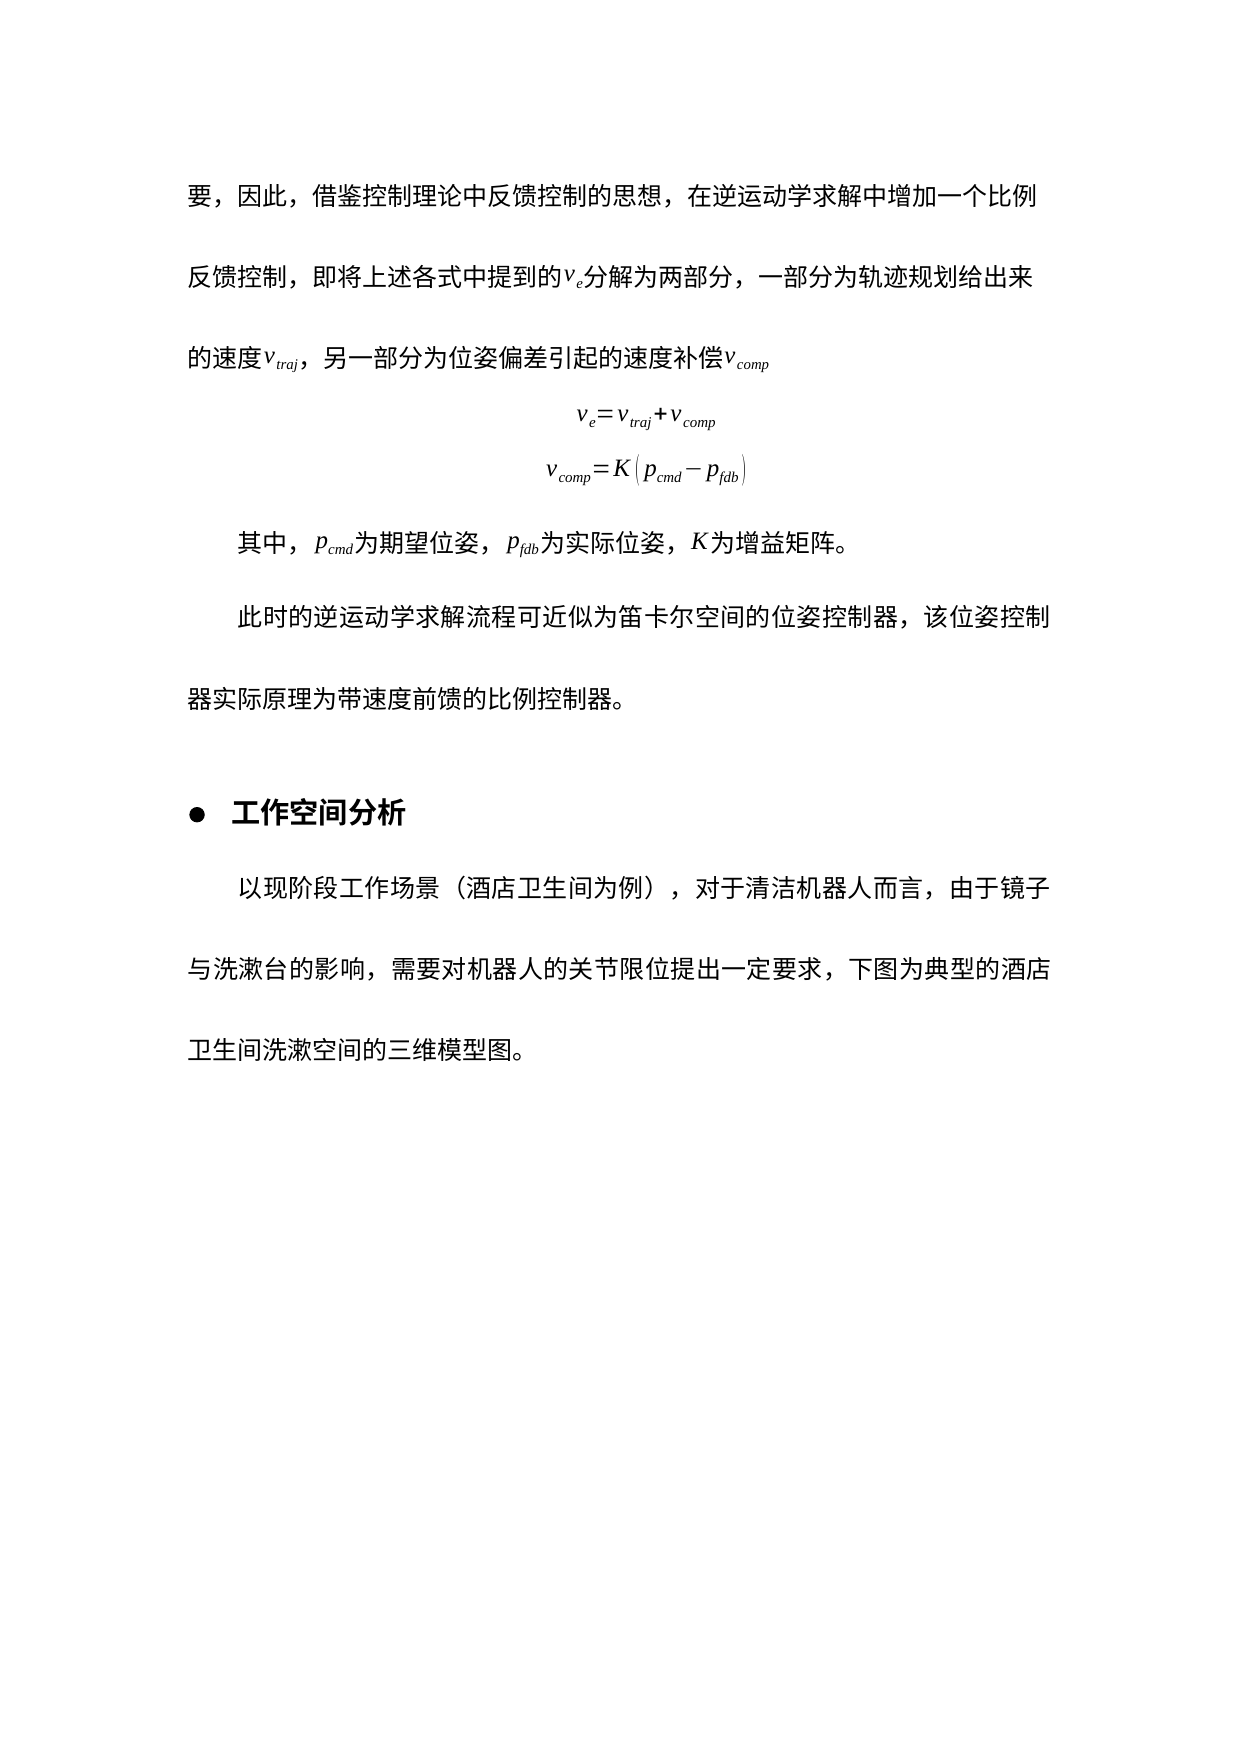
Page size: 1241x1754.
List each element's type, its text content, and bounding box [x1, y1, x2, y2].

text 其中，为期望位姿，为实际位姿，为增益矩阵。 [187, 509, 1053, 574]
list 工作空间分析 [187, 778, 1053, 843]
text 此时的逆运动学求解流程可近似为笛卡尔空间的位姿控制器，该位姿控制器实际原理为带速度前馈的比例控制器。 [187, 583, 1053, 730]
text 以现阶段工作场景（酒店卫生间为例），对于清洁机器人而言，由于镜子与洗漱台的影响，需要对机器人的关节限位提出一定要求，下图为典型的酒店卫生间洗漱空间的三维模型图。 [187, 854, 1053, 1081]
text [187, 162, 1053, 389]
